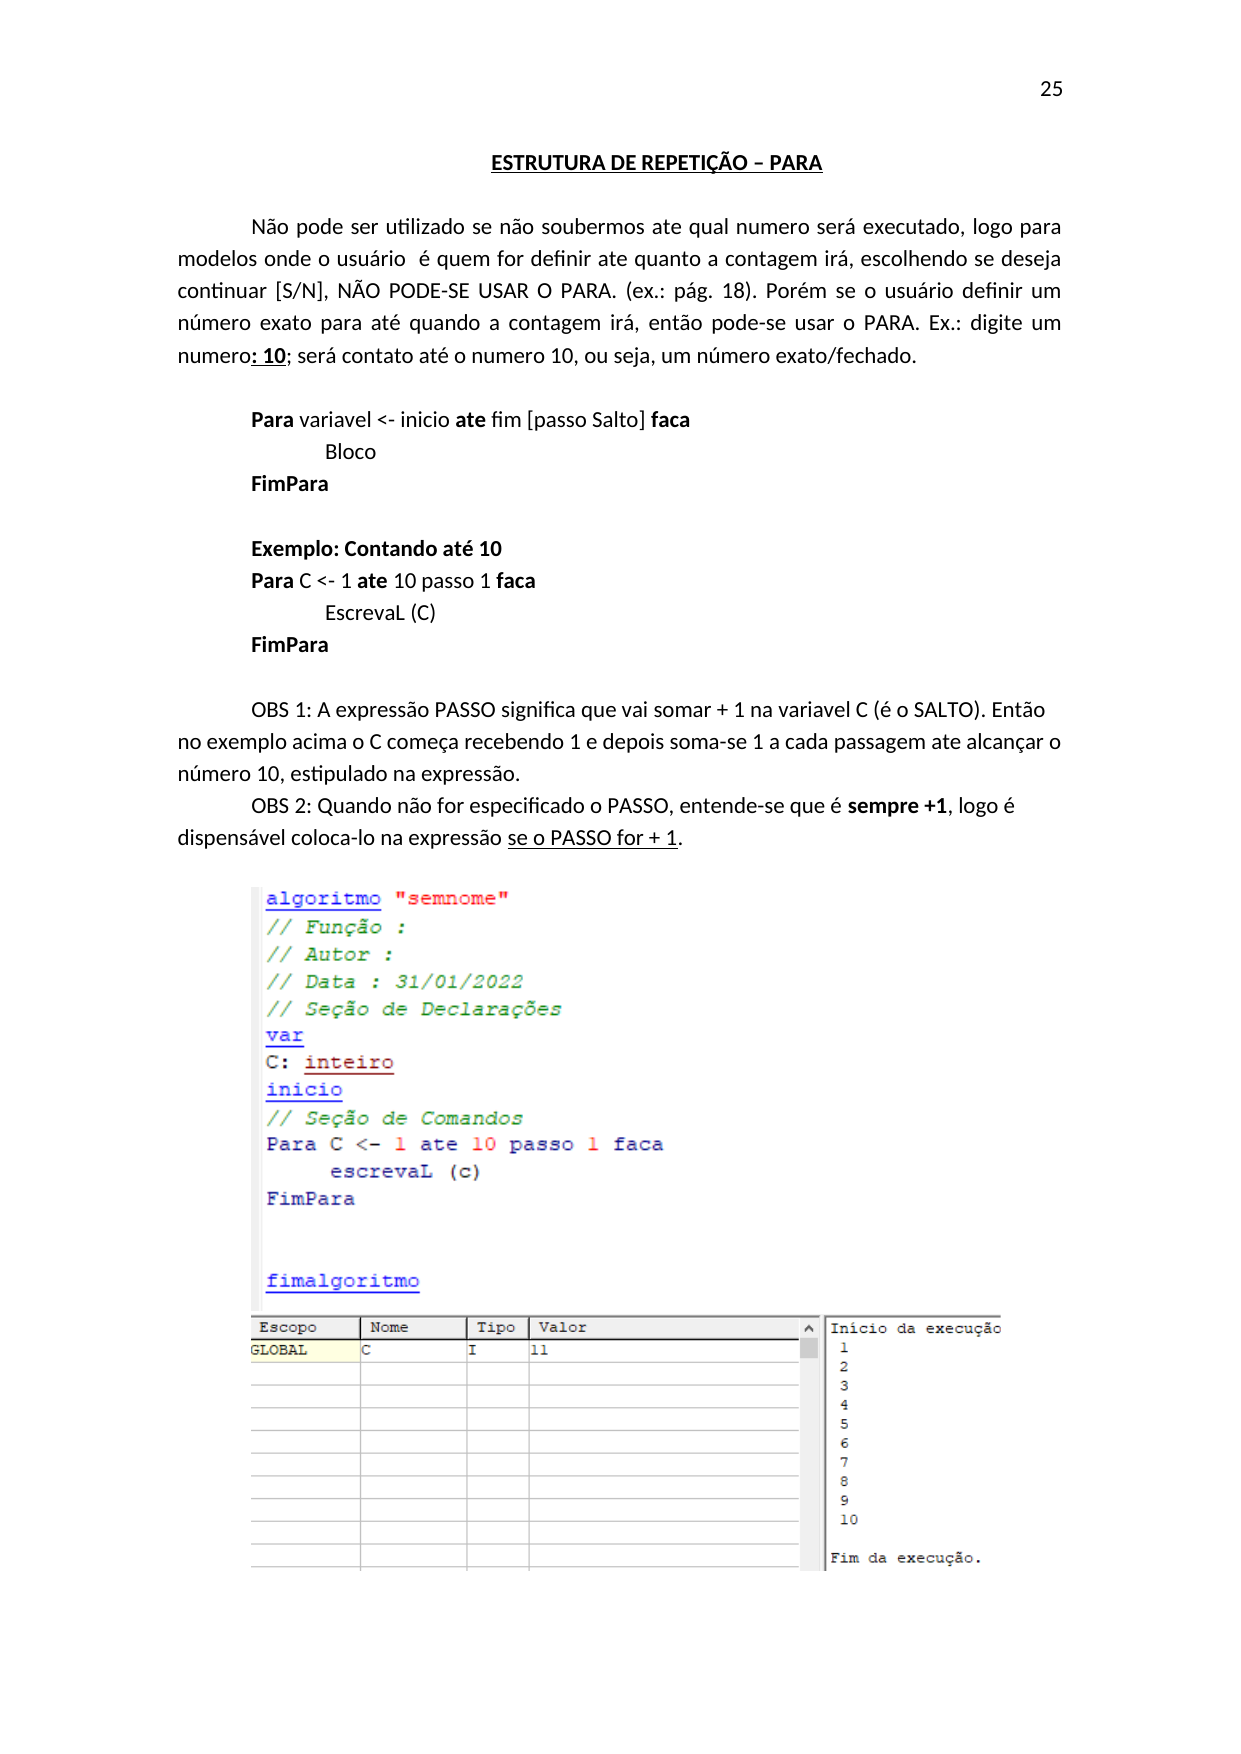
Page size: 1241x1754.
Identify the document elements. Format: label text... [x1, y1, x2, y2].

text ESTRUTURA DE REPETIÇÃO – PARA [177, 148, 1063, 176]
text Bloco [177, 437, 1063, 465]
picture [251, 887, 684, 1311]
text FimPara [177, 469, 1063, 497]
text FimPara [177, 630, 1063, 658]
text OBS 1: A expressão PASSO significa que vai somar + 1 na variavel C (é o SALTO). Então no exemplo acima o C começa recebendo 1 e depois soma-se 1 a cada passagem ate alcançar o número 10, estipulado na expressão. [177, 695, 1063, 787]
text Exemplo: Contando até 10 [177, 534, 1063, 562]
text OBS 2: Quando não for especificado o PASSO, entende-se que é sempre +1, logo é dispensável coloca-lo na expressão se o PASSO for + 1. [177, 791, 1063, 852]
text Para variavel <- inicio ate fim [passo Salto] faca [177, 405, 1063, 433]
text Para C <- 1 ate 10 passo 1 faca [177, 566, 1063, 594]
text Não pode ser utilizado se não soubermos ate qual numero será executado, logo para modelos onde o usuário é quem for definir ate quanto a contagem irá, escolhendo se deseja continuar [S/N], NÃO PODE-SE USAR O PARA. (ex.: pág. 18). Porém se o usuário definir um número exato para até quando a contagem irá, então pode-se usar o PARA. Ex.: digite um numero: 10; será contato até o numero 10, ou seja, um número exato/fechado. [177, 212, 1063, 369]
text EscrevaL (C) [177, 598, 1063, 626]
picture [251, 1314, 1001, 1571]
